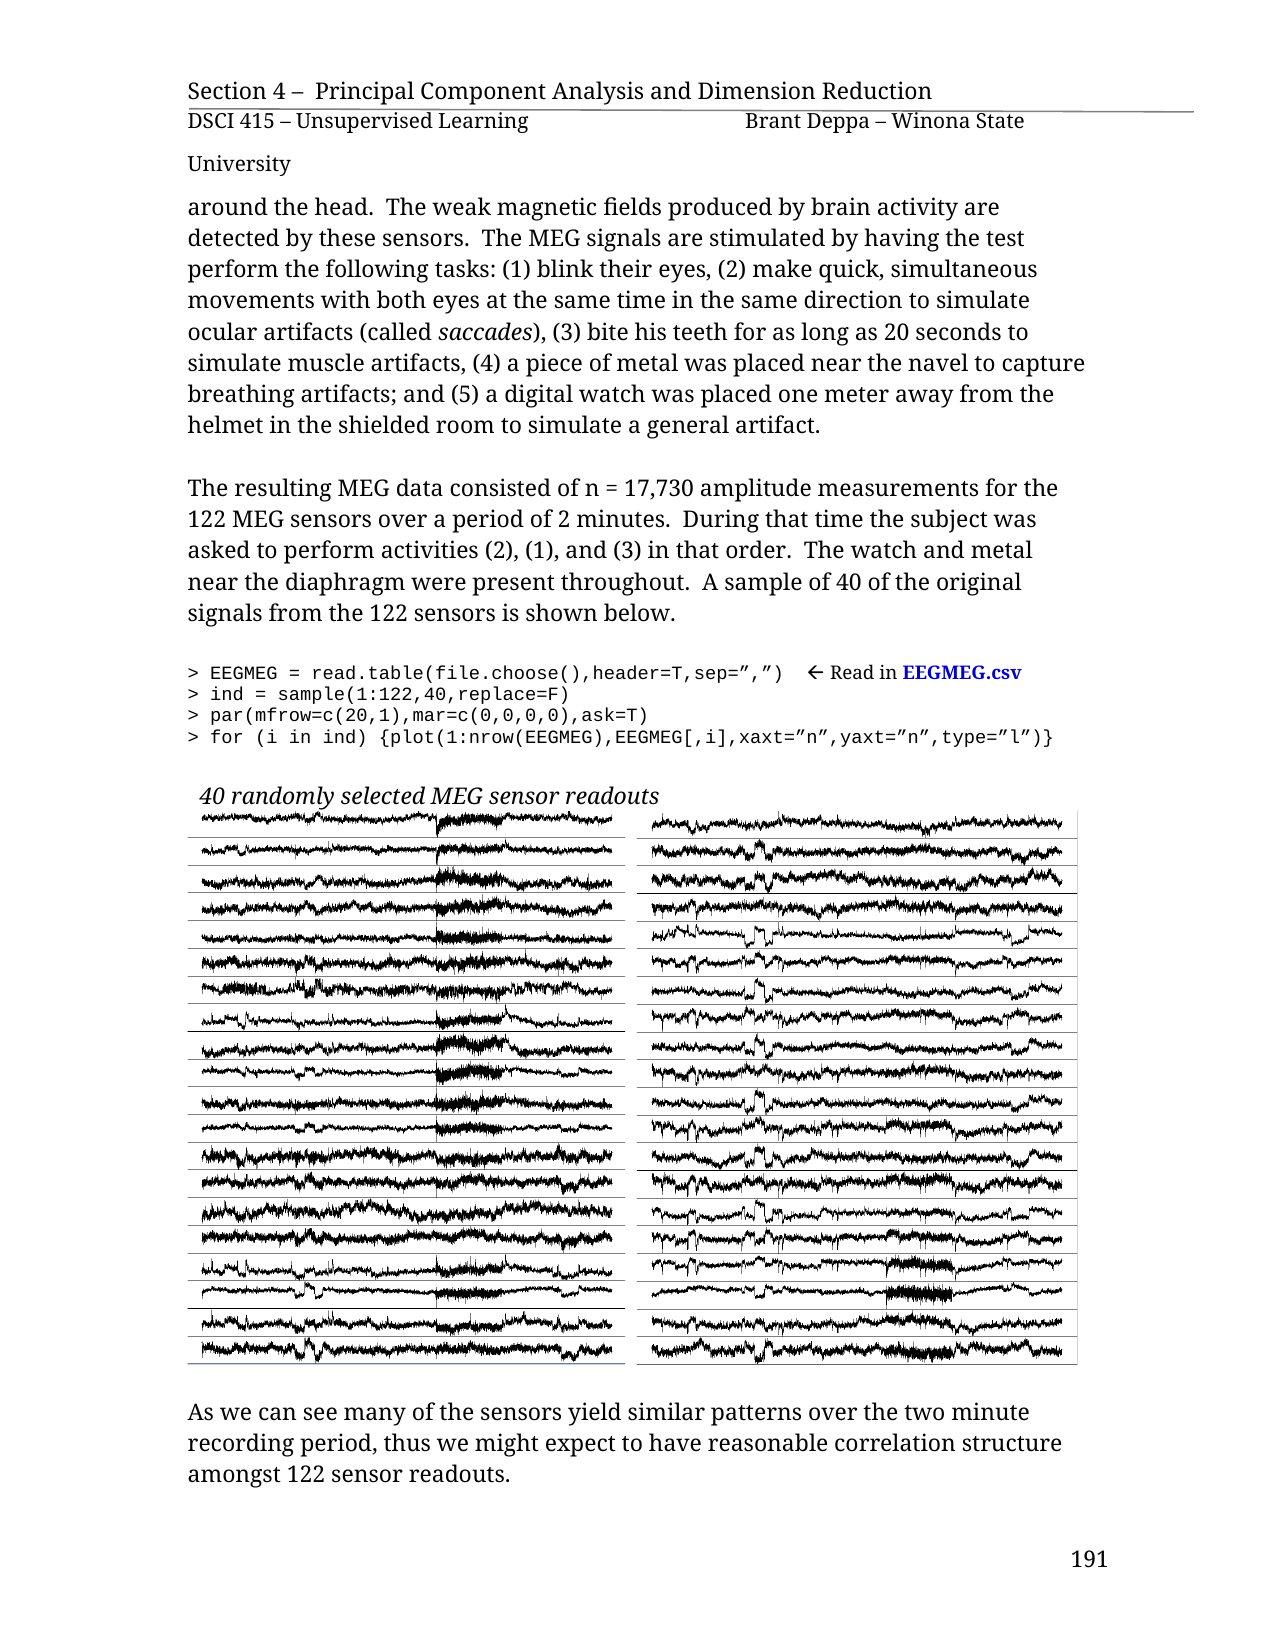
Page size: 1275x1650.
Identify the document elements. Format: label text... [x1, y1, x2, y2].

text The resulting MEG data consisted of n = 17,730 amplitude measurements for the 122 MEG sensors over a period of 2 minutes. During that time the subject was asked to perform activities (2), (1), and (3) in that order. The watch and metal near the diaphragm were present throughout. A sample of 40 of the original signals from the 122 sensors is shown below. [187, 472, 1087, 659]
text > EEGMEG = read.table(file.choose(),header=T,sep=”,”) Read in EEGMEG.csv [187, 659, 1087, 685]
text As we can see many of the sensors yield similar patterns over the two minute recording period, thus we might expect to have reasonable correlation structure amongst 122 sensor readouts. [187, 1396, 1087, 1489]
picture [636, 811, 1078, 1365]
text > for (i in ind) {plot(1:nrow(EEGMEG),EEGMEG[,i],xaxt=”n”,yaxt=”n”,type=”l”)} [187, 727, 1087, 749]
text > par(mfrow=c(20,1),mar=c(0,0,0,0),ask=T) [187, 706, 1087, 727]
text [187, 190, 1087, 440]
text > ind = sample(1:122,40,replace=F) [187, 685, 1087, 706]
picture [187, 811, 625, 1365]
text 40 randomly selected MEG sensor readouts [187, 780, 1087, 811]
